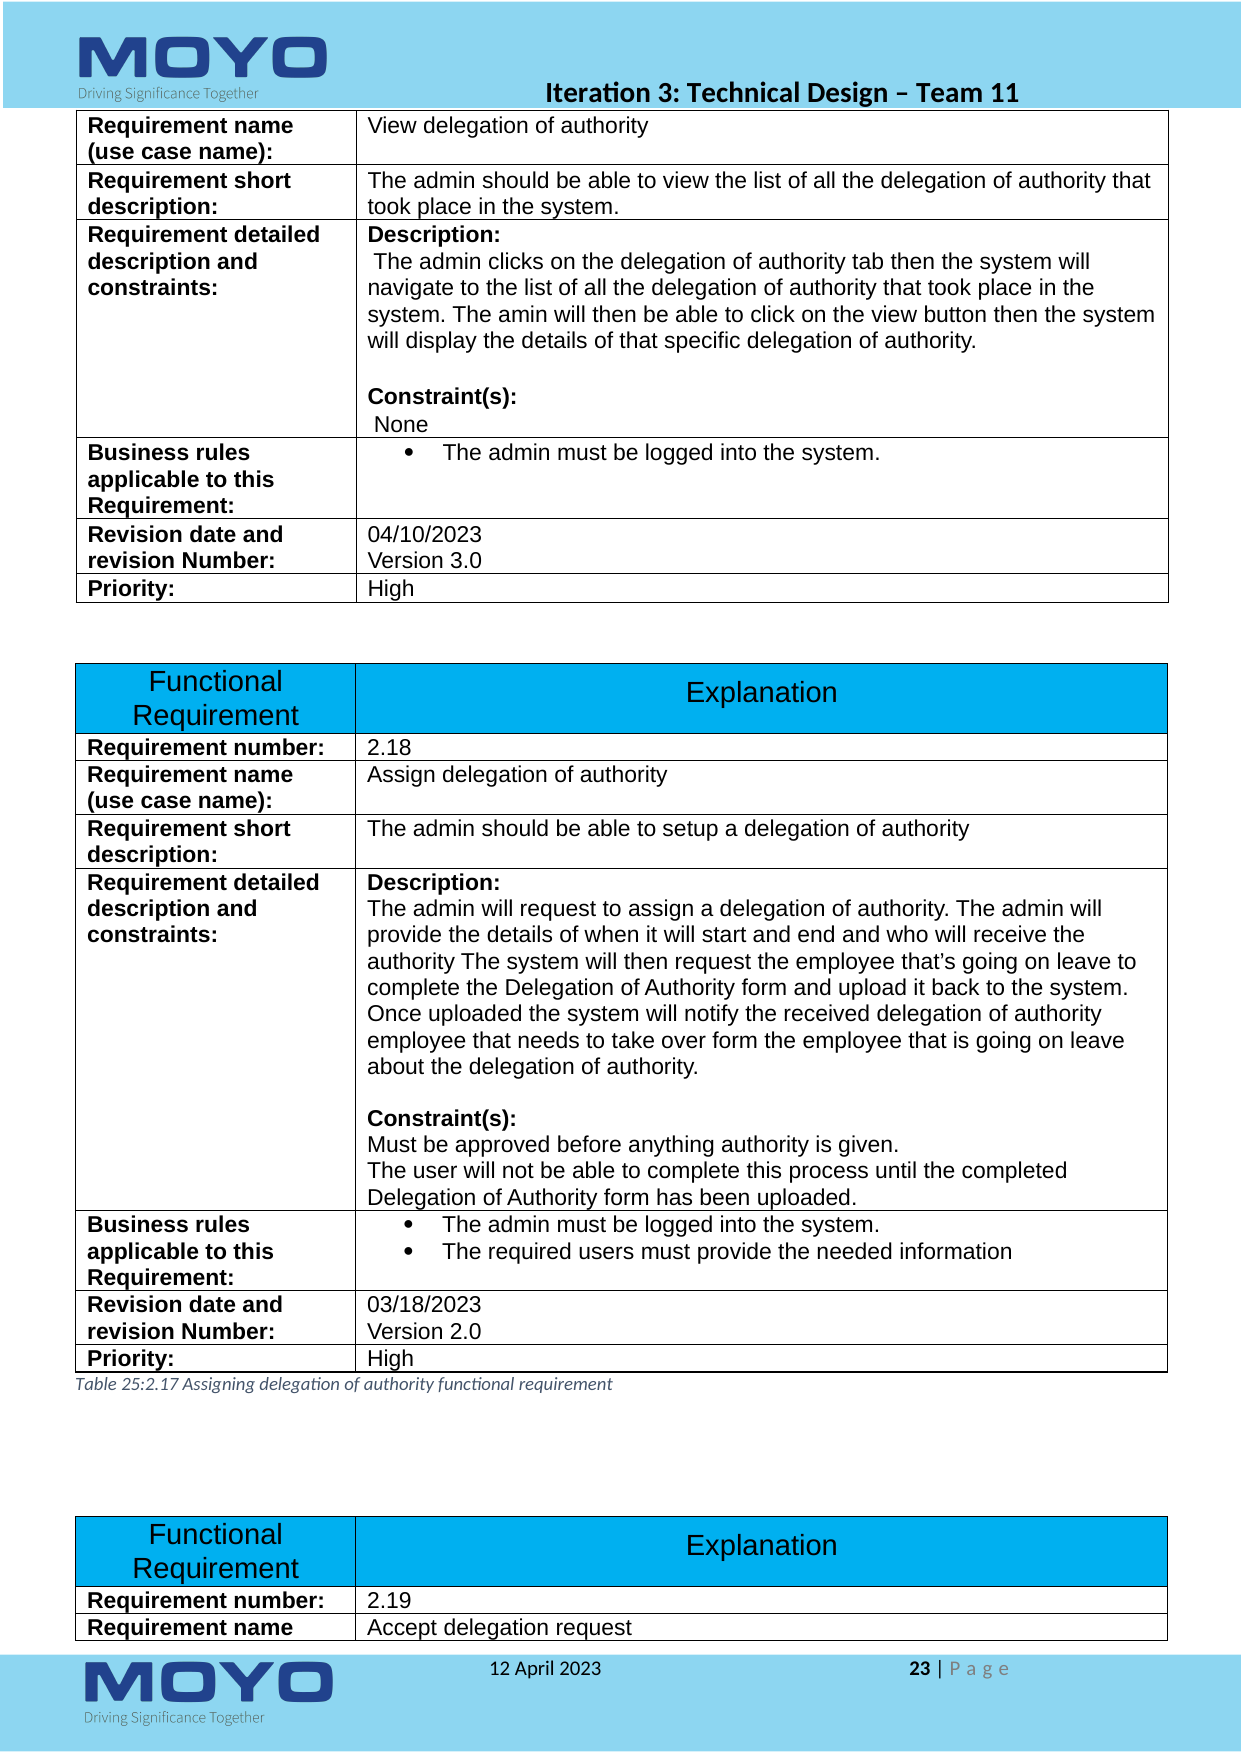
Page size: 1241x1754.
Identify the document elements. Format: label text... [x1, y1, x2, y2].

table_cell Requirement short description: [77, 165, 356, 219]
table_cell 2.18 [356, 734, 1167, 760]
table_cell Requirement name (use case name): [77, 111, 356, 164]
table_cell The admin should be able to setup a delegation of authority [356, 815, 1167, 867]
text Table 25:2.17 Assigning delegation of authority functional requirement [75, 1373, 1165, 1395]
table_cell Assign delegation of authority [356, 761, 1167, 814]
table_header Functional Requirement [76, 664, 355, 733]
table_cell Revision date and revision Number: [76, 1291, 355, 1344]
table_cell Requirement detailed description and constraints: [77, 220, 356, 437]
table_cell Requirement number: [76, 734, 355, 760]
table_cell Description: The admin clicks on the delegation of authority tab then the system will navigate to the list of all the delegation of authority that took place in the system. The amin will then be able to click on the view button then the system will display the details of that specific delegation of authority. Constraint(s): None [357, 220, 1168, 437]
table_cell View delegation of authority [357, 111, 1168, 164]
table_cell Requirement short description: [76, 815, 355, 867]
table_cell Priority: [76, 1345, 355, 1371]
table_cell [76, 1614, 355, 1640]
table_cell 03/18/2023 Version 2.0 [356, 1291, 1167, 1344]
table_cell 04/10/2023 Version 3.0 [357, 519, 1168, 573]
table_cell The admin must be logged into the system. The required users must provide the needed information [356, 1211, 1167, 1290]
table_cell The admin should be able to view the list of all the delegation of authority that took place in the system. [357, 165, 1168, 219]
table_cell 2.19 [356, 1587, 1167, 1613]
table_cell Business rules applicable to this Requirement: [76, 1211, 355, 1290]
table_cell Priority: [77, 574, 356, 602]
table_cell Revision date and revision Number: [77, 519, 356, 573]
table_cell Business rules applicable to this Requirement: [77, 438, 356, 518]
table_header Functional Requirement [76, 1517, 355, 1586]
table_cell Requirement name (use case name): [76, 761, 355, 814]
picture [81, 1656, 336, 1729]
table_cell Requirement number: [76, 1587, 355, 1613]
table_cell High [357, 574, 1168, 602]
table_header Explanation [356, 664, 1167, 733]
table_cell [356, 1614, 1167, 1640]
table_header Explanation [356, 1517, 1167, 1586]
table_cell Requirement detailed description and constraints: [76, 869, 355, 1210]
picture [75, 31, 330, 105]
table_cell The admin must be logged into the system. [357, 438, 1168, 518]
table_cell Description: The admin will request to assign a delegation of authority. The admin will provide the details of when it will start and end and who will receive the authority The system will then request the employee that’s going on leave to complete the Delegation of Authority form and upload it back to the system. Once uploaded the system will notify the received delegation of authority employee that needs to take over form the employee that is going on leave about the delegation of authority. Constraint(s): Must be approved before anything authority is given. The user will not be able to complete this process until the completed Delegation of Authority form has been uploaded. [356, 869, 1167, 1210]
table_cell High [356, 1345, 1167, 1371]
